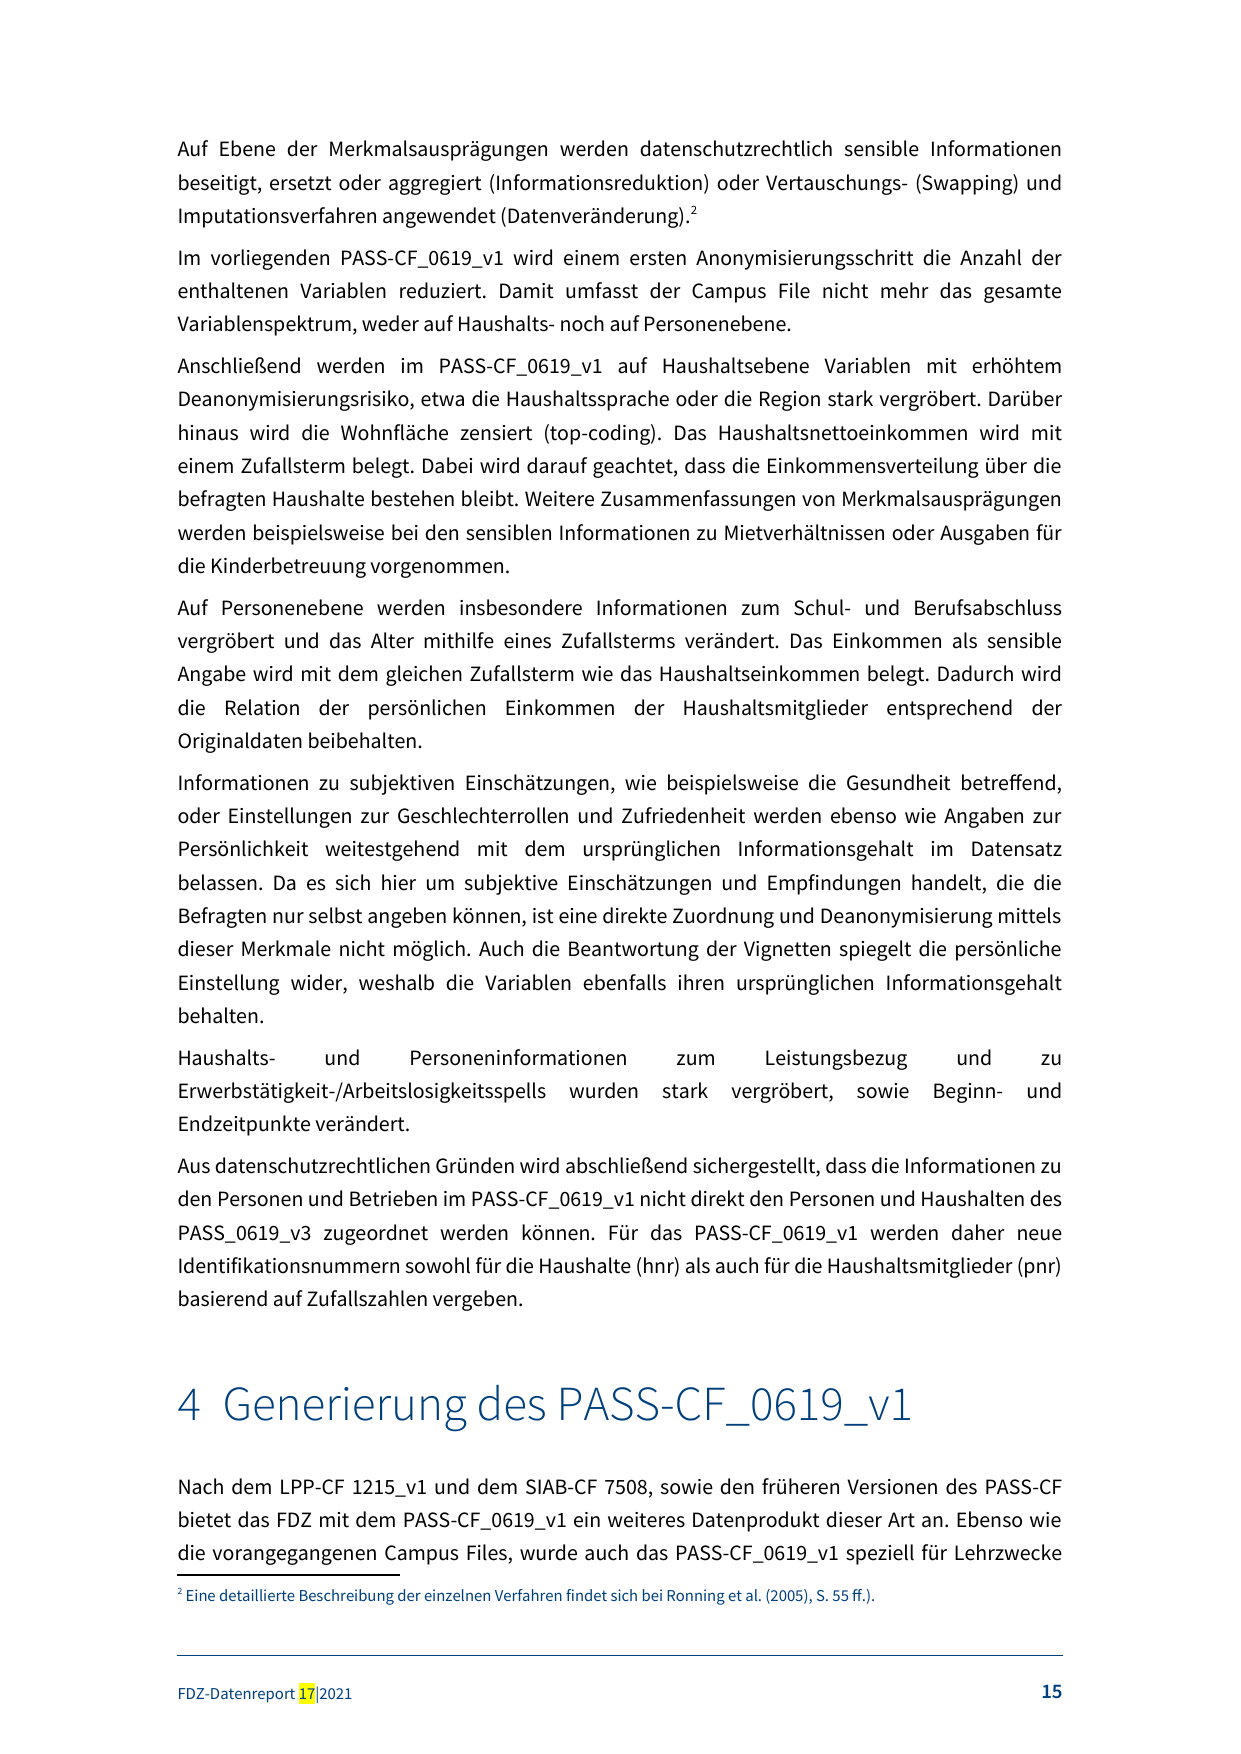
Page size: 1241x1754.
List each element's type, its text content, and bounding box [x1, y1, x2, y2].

text Anschließend werden im PASS-CF_0619_v1 auf Haushaltsebene Variablen mit erhöhtem Deanonymisierungsrisiko, etwa die Haushaltssprache oder die Region stark vergröbert. Darüber hinaus wird die Wohnfläche zensiert (top-coding). Das Haushaltsnettoeinkommen wird mit einem Zufallsterm belegt. Dabei wird darauf geachtet, dass die Einkommensverteilung über die befragten Haushalte bestehen bleibt. Weitere Zusammenfassungen von Merkmalsausprägungen werden beispielsweise bei den sensiblen Informationen zu Mietverhältnissen oder Ausgaben für die Kinderbetreuung vorgenommen. [177, 347, 1063, 580]
text Im vorliegenden PASS-CF_0619_v1 wird einem ersten Anonymisierungsschritt die Anzahl der enthaltenen Variablen reduziert. Damit umfasst der Campus File nicht mehr das gesamte Variablenspektrum, weder auf Haushalts- noch auf Personenebene. [177, 238, 1063, 338]
text Aus datenschutzrechtlichen Gründen wird abschließend sichergestellt, dass die Informationen zu den Personen und Betrieben im PASS-CF_0619_v1 nicht direkt den Personen und Haushalten des PASS_0619_v3 zugeordnet werden können. Für das PASS-CF_0619_v1 werden daher neue Identifikationsnummern sowohl für die Haushalte (hnr) als auch für die Haushaltsmitglieder (pnr) basierend auf Zufallszahlen vergeben. [177, 1147, 1063, 1313]
text Auf Personenebene werden insbesondere Informationen zum Schul- und Berufsabschluss vergröbert und das Alter mithilfe eines Zufallsterms verändert. Das Einkommen als sensible Angabe wird mit dem gleichen Zufallsterm wie das Haushaltseinkommen belegt. Dadurch wird die Relation der persönlichen Einkommen der Haushaltsmitglieder entsprechend der Originaldaten beibehalten. [177, 588, 1063, 755]
text Haushalts- und Personeninformationen zum Leistungsbezug und zu Erwerbstätigkeit-/Arbeitslosigkeitsspells wurden stark vergröbert, sowie Beginn- und Endzeitpunkte verändert. [177, 1038, 1063, 1138]
text Auf Ebene der Merkmalsausprägungen werden datenschutzrechtlich sensible Informationen beseitigt, ersetzt oder aggregiert (Informationsreduktion) oder Vertauschungs- (Swapping) und Imputationsverfahren angewendet (Datenveränderung). [177, 130, 1063, 230]
text Informationen zu subjektiven Einschätzungen, wie beispielsweise die Gesundheit betreffend, oder Einstellungen zur Geschlechterrollen und Zufriedenheit werden ebenso wie Angaben zur Persönlichkeit weitestgehend mit dem ursprünglichen Informationsgehalt im Datensatz belassen. Da es sich hier um subjektive Einschätzungen und Empfindungen handelt, die die Befragten nur selbst angeben können, ist eine direkte Zuordnung und Deanonymisierung mittels dieser Merkmale nicht möglich. Auch die Beantwortung der Vignetten spiegelt die persönliche Einstellung wider, weshalb die Variablen ebenfalls ihren ursprünglichen Informationsgehalt behalten. [177, 763, 1063, 1030]
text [177, 1467, 1063, 1567]
subtitle Generierung des PASS-CF_0619_v1 [177, 1372, 1063, 1434]
